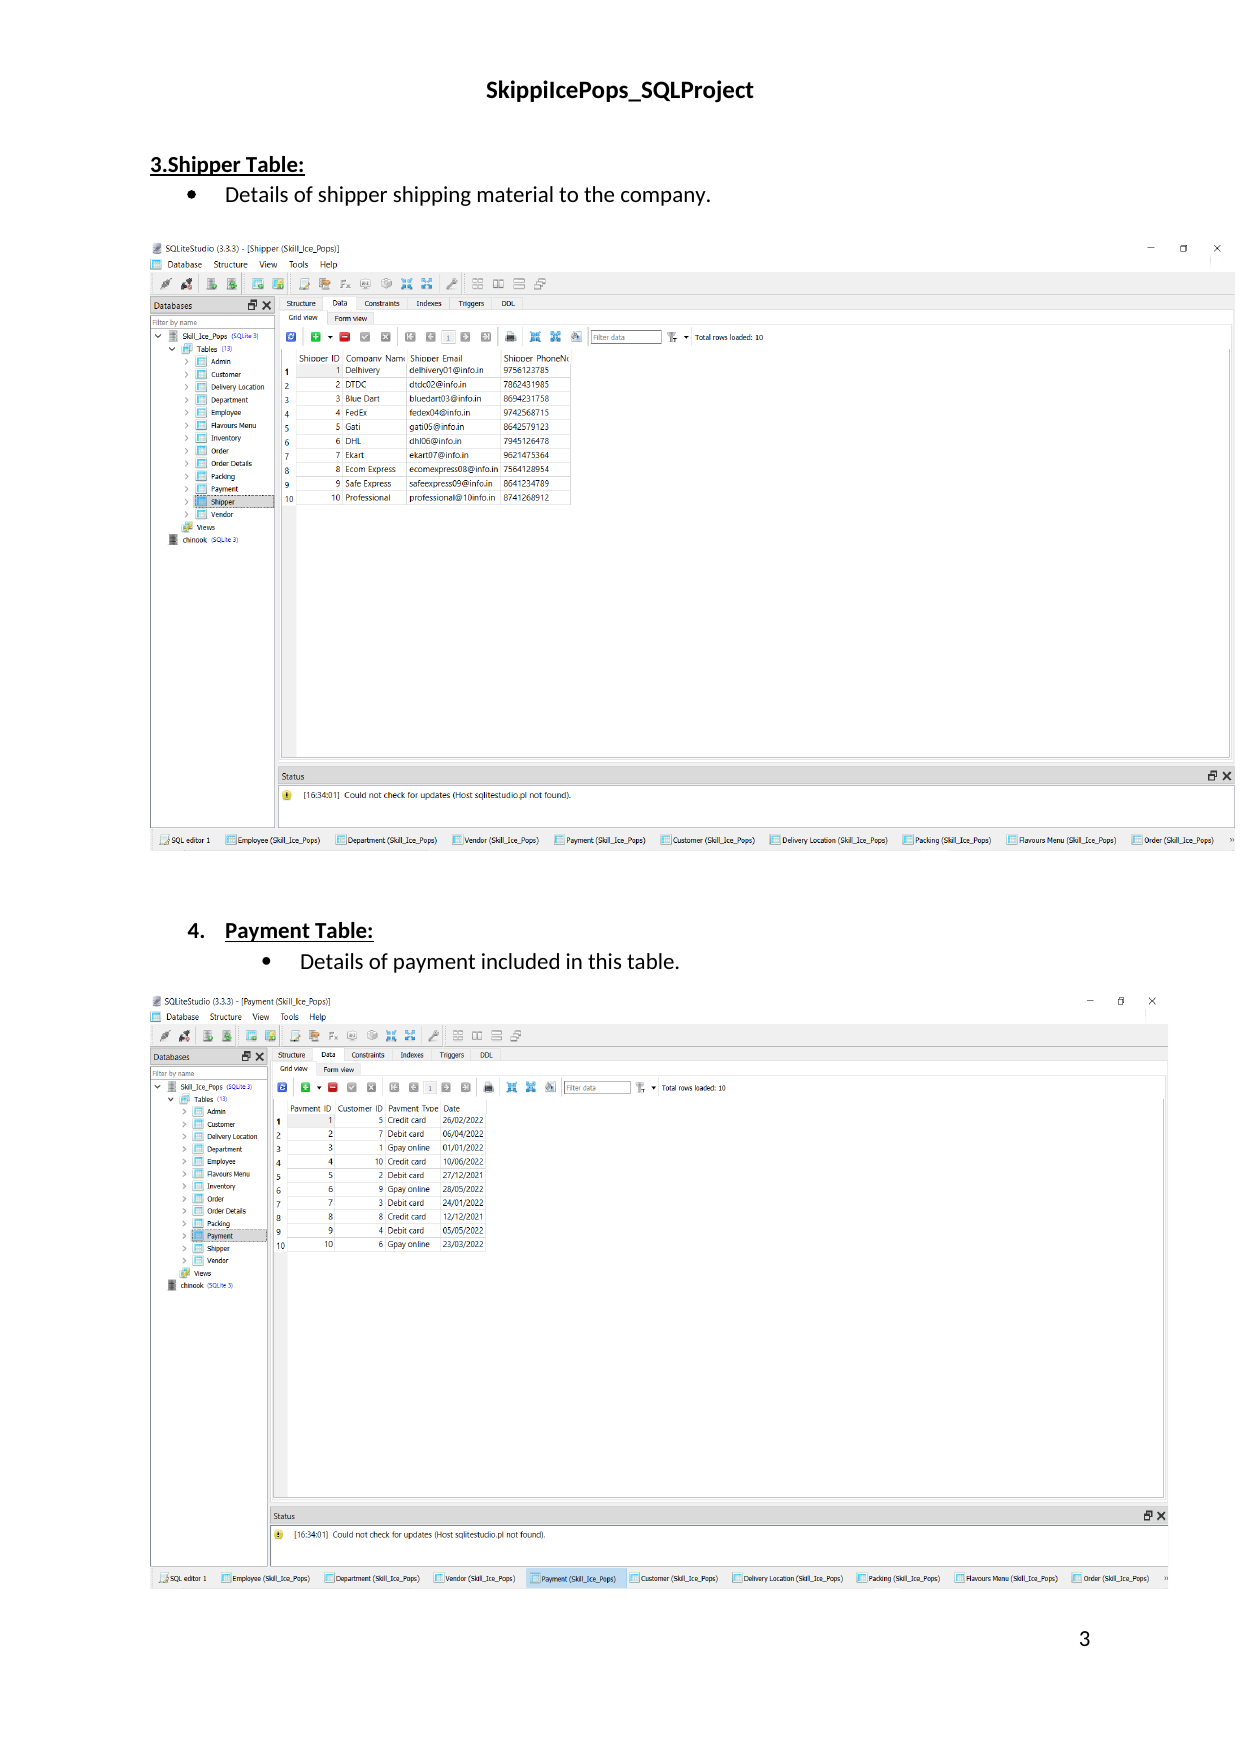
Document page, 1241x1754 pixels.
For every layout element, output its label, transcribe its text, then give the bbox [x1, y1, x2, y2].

picture [150, 240, 1235, 851]
list Payment Table: [187, 917, 1090, 944]
list 3.Shipper Table: [150, 150, 1090, 178]
list Details of shipper shipping material to the company. [187, 180, 1090, 208]
picture [150, 993, 1169, 1589]
list Details of payment included in this table. [262, 947, 1090, 975]
